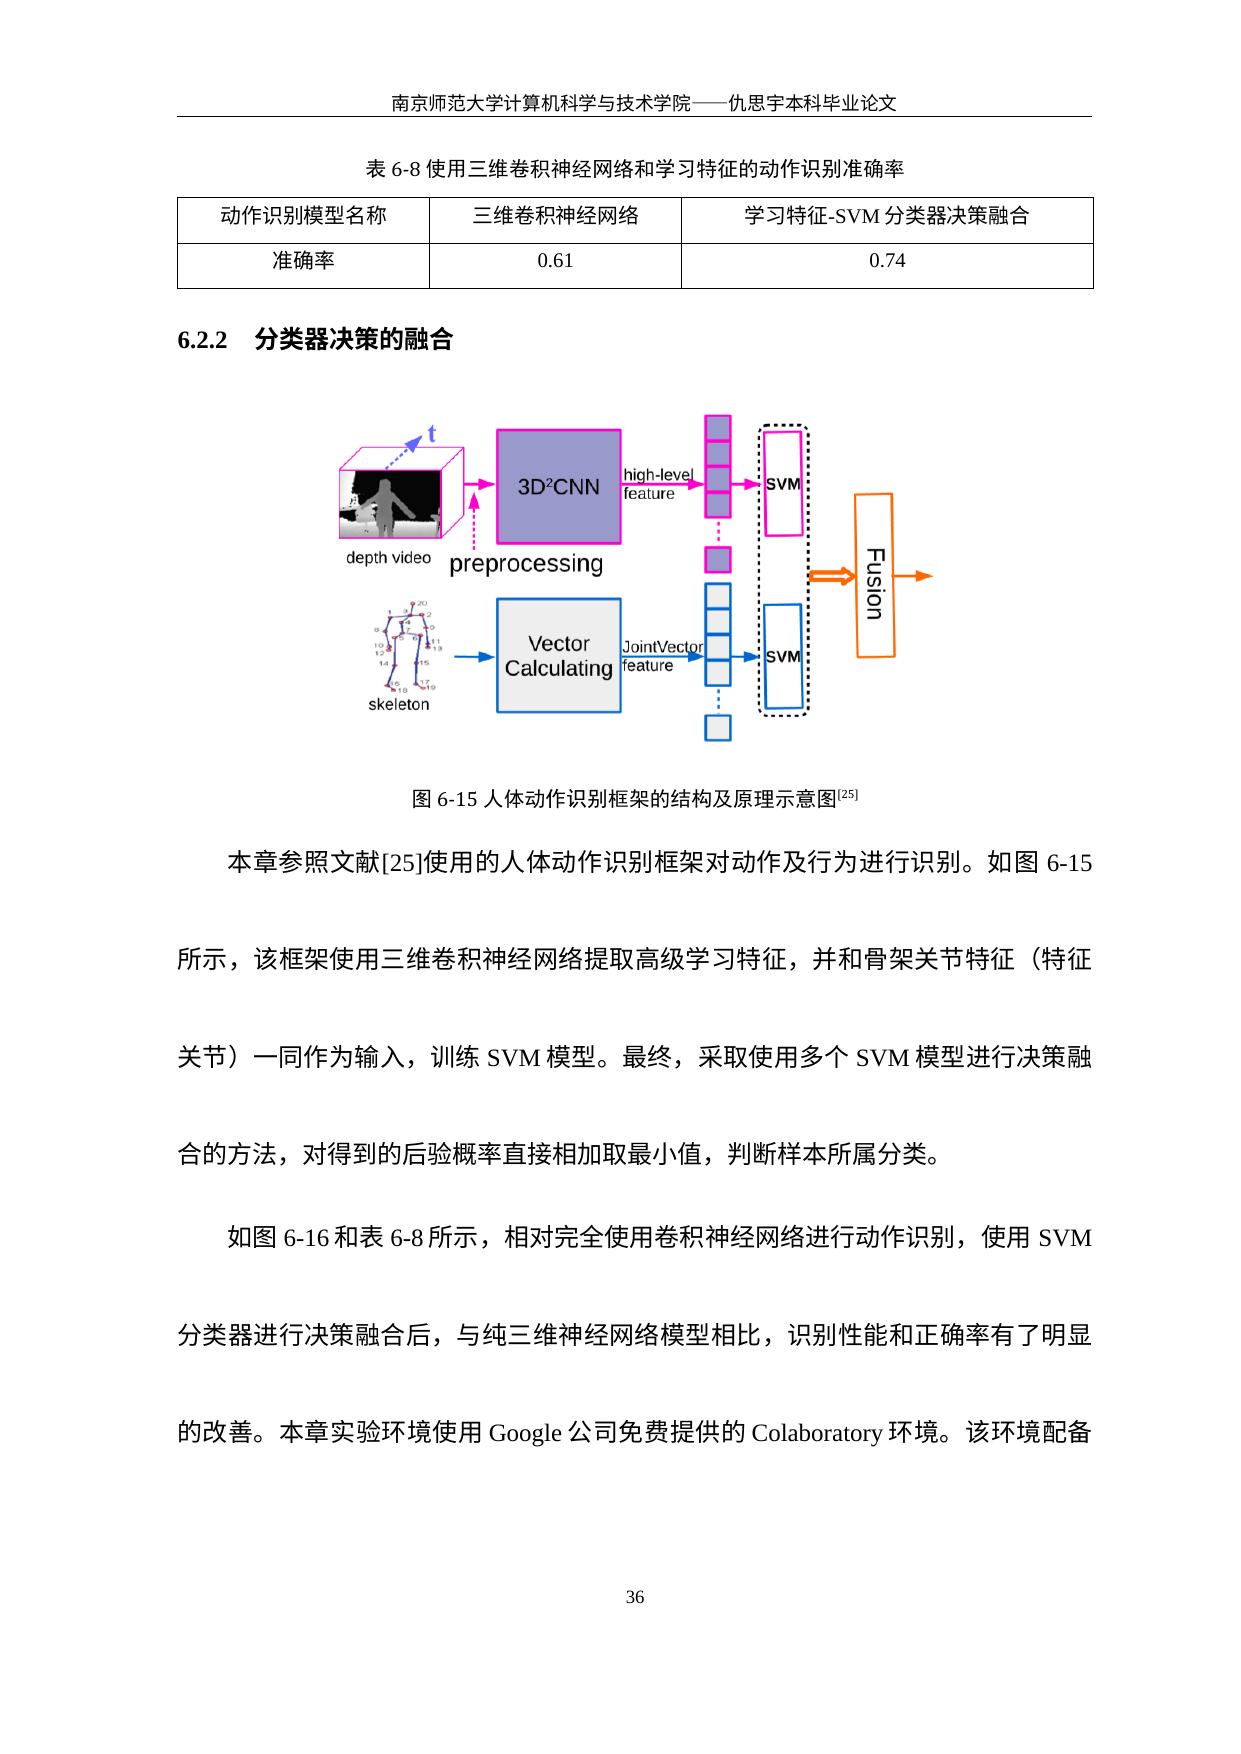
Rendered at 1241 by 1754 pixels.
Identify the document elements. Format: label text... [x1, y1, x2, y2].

picture [325, 413, 945, 743]
table_cell 0.74 [682, 244, 1093, 288]
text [177, 1203, 1092, 1463]
subtitle 分类器决策的融合 [177, 305, 1092, 370]
table_cell 0.61 [430, 244, 681, 288]
table_header 动作识别模型名称 [178, 198, 429, 243]
table_header 三维卷积神经网络 [430, 198, 681, 243]
table_cell 准确率 [178, 244, 429, 288]
table_header 学习特征-SVM分类器决策融合 [682, 198, 1093, 243]
